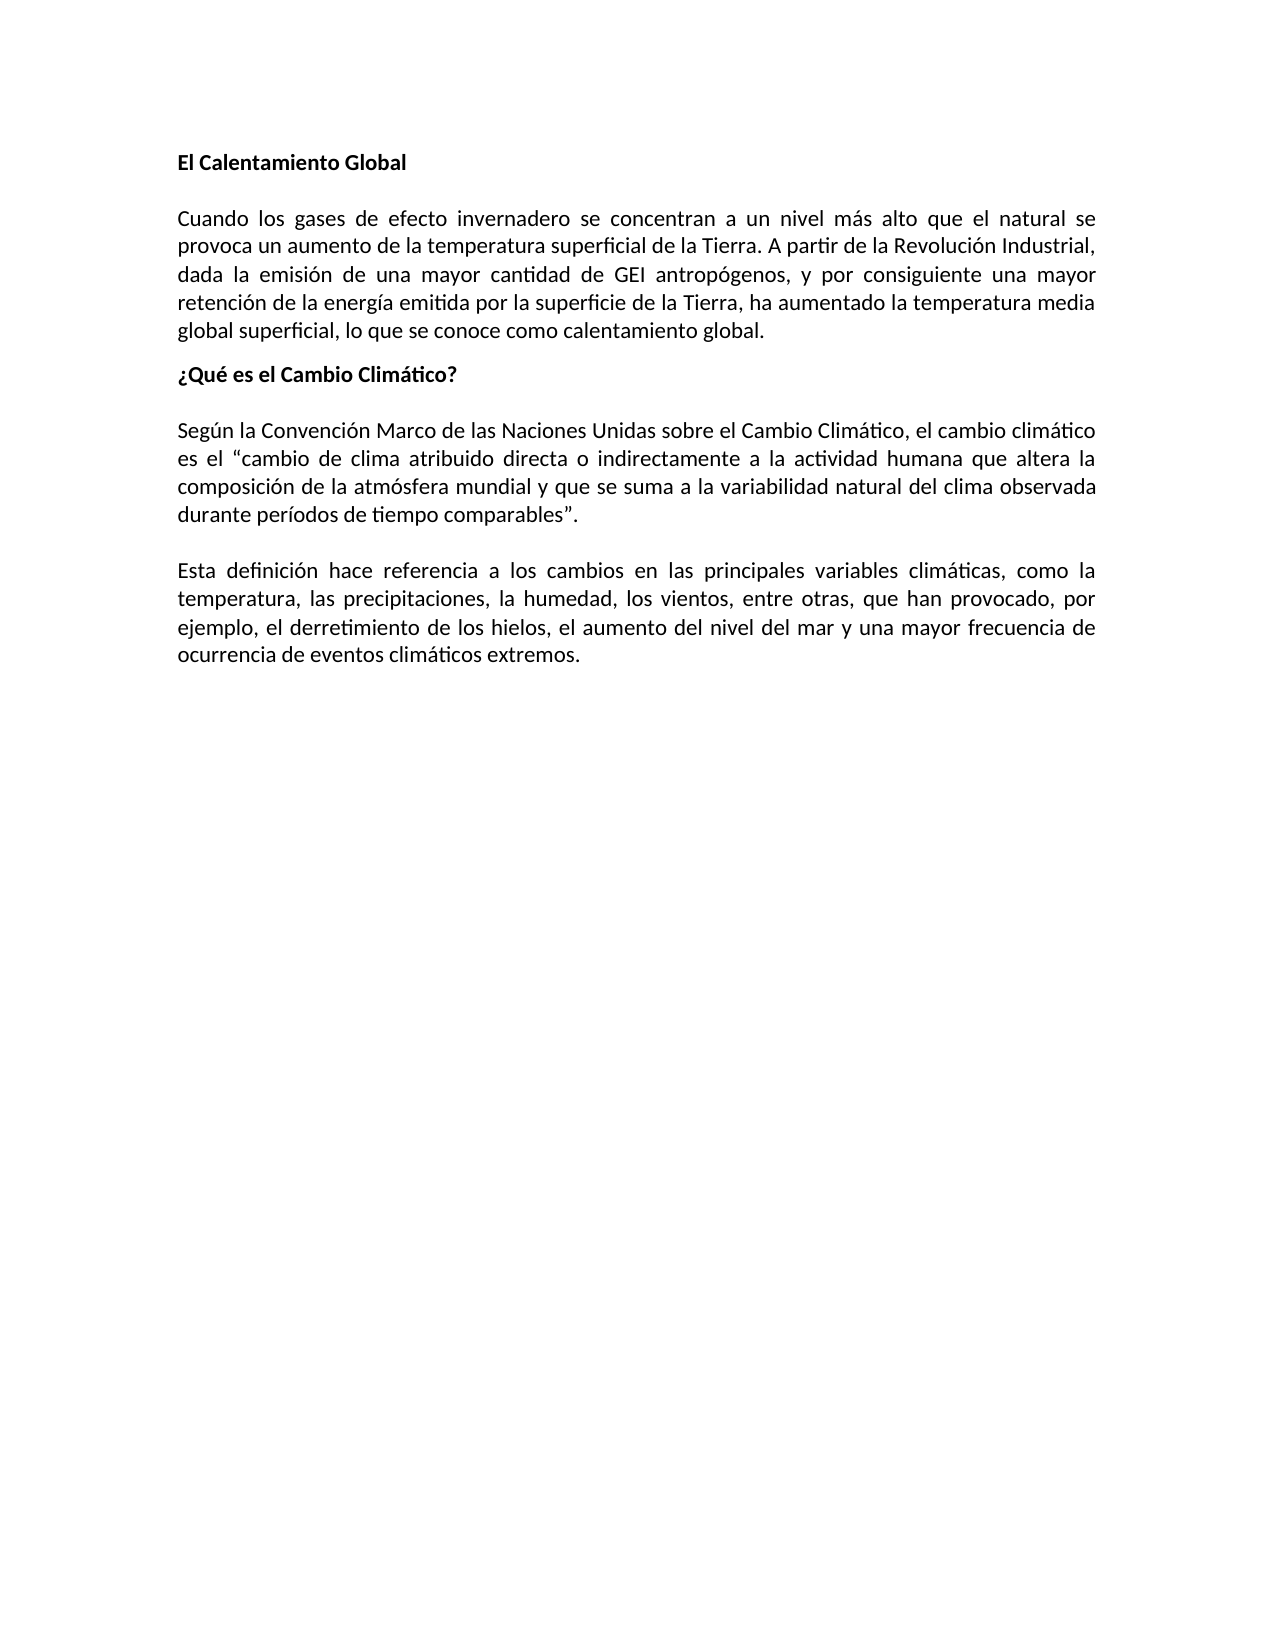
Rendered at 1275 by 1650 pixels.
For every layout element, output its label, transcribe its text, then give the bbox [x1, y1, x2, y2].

text Según la Convención Marco de las Naciones Unidas sobre el Cambio Climático, el cambio climático es el “cambio de clima atribuido directa o indirectamente a la actividad humana que altera la composición de la atmósfera mundial y que se suma a la variabilidad natural del clima observada durante períodos de tiempo comparables”. [177, 416, 1098, 528]
text El Calentamiento Global [177, 148, 1098, 176]
text ¿Qué es el Cambio Climático? [177, 360, 1098, 388]
text Esta definición hace referencia a los cambios en las principales variables climáticas, como la temperatura, las precipitaciones, la humedad, los vientos, entre otras, que han provocado, por ejemplo, el derretimiento de los hielos, el aumento del nivel del mar y una mayor frecuencia de ocurrencia de eventos climáticos extremos. [177, 557, 1098, 669]
text Cuando los gases de efecto invernadero se concentran a un nivel más alto que el natural se provoca un aumento de la temperatura superficial de la Tierra. A partir de la Revolución Industrial, dada la emisión de una mayor cantidad de GEI antropógenos, y por consiguiente una mayor retención de la energía emitida por la superficie de la Tierra, ha aumentado la temperatura media global superficial, lo que se conoce como calentamiento global. [177, 204, 1098, 344]
